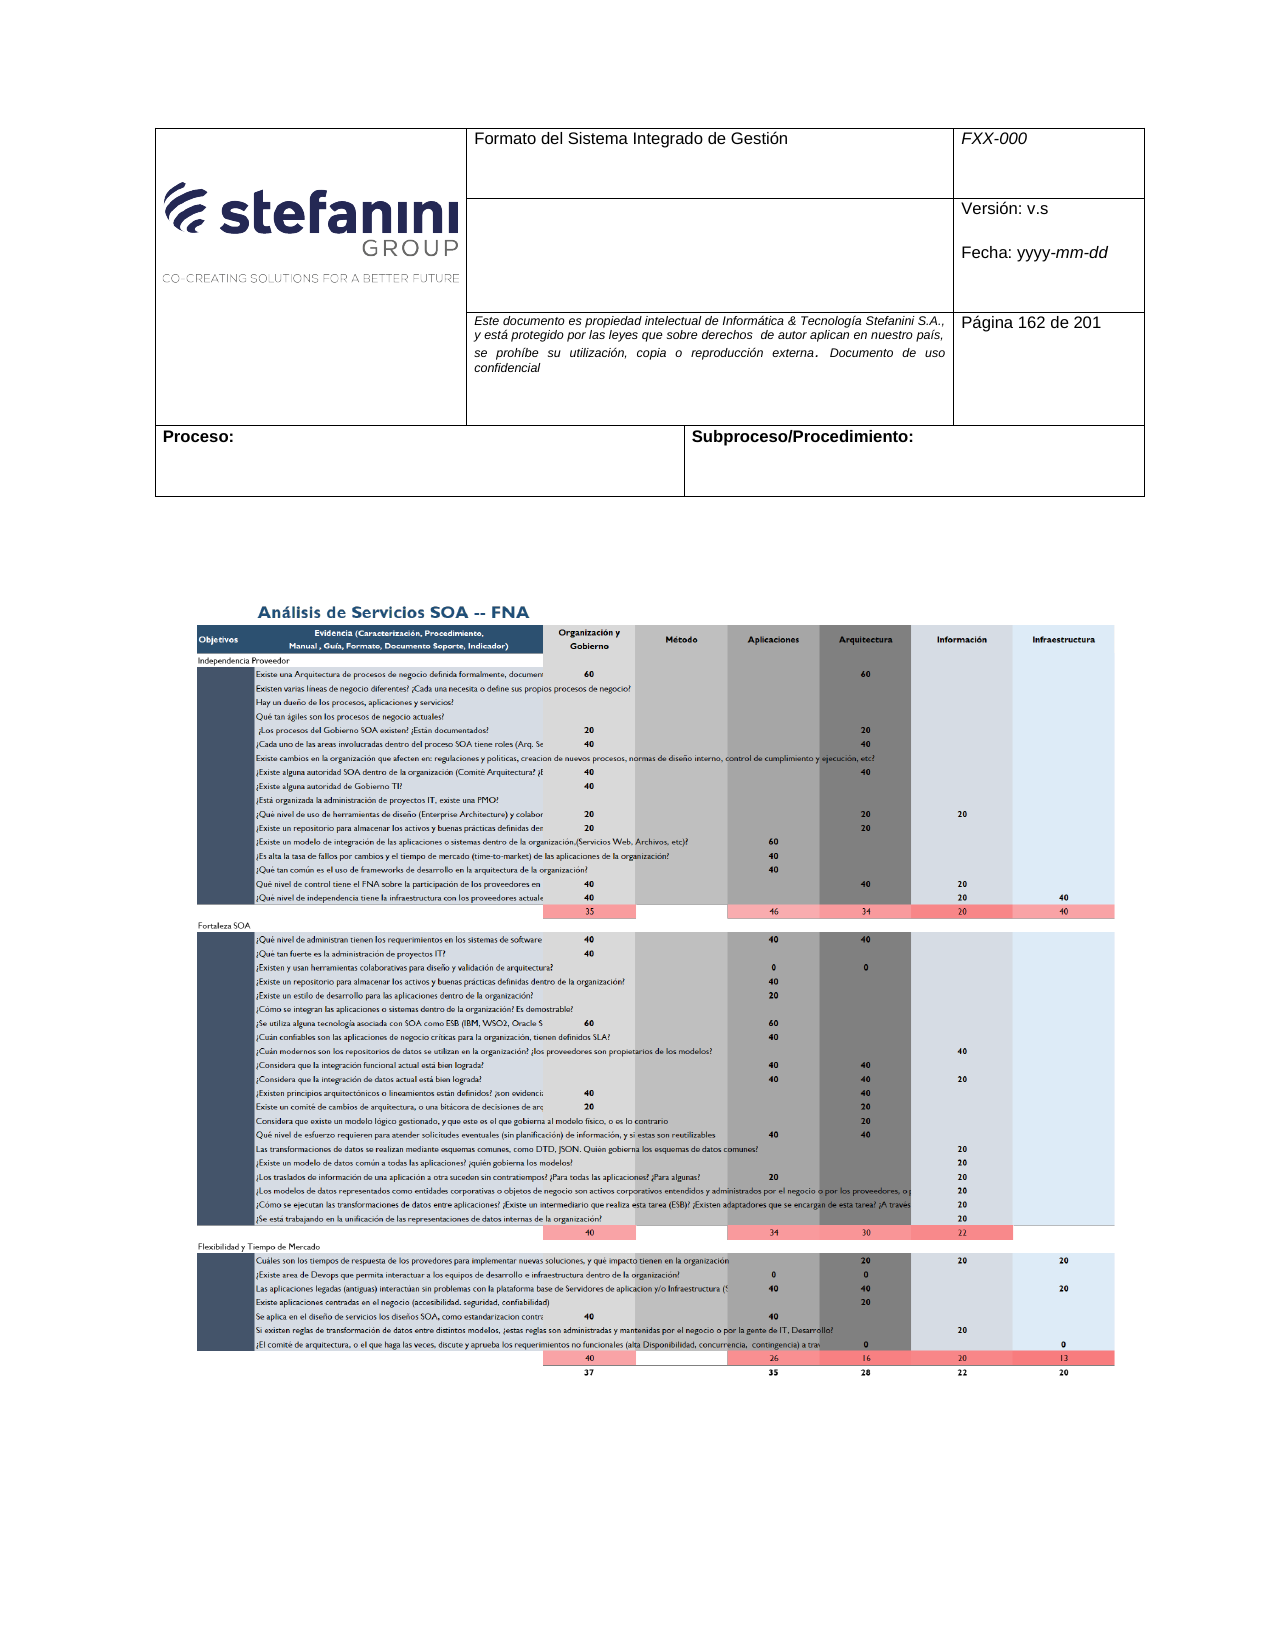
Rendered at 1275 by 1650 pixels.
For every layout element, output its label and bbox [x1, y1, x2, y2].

picture [162, 182, 460, 286]
picture [196, 599, 1115, 1376]
